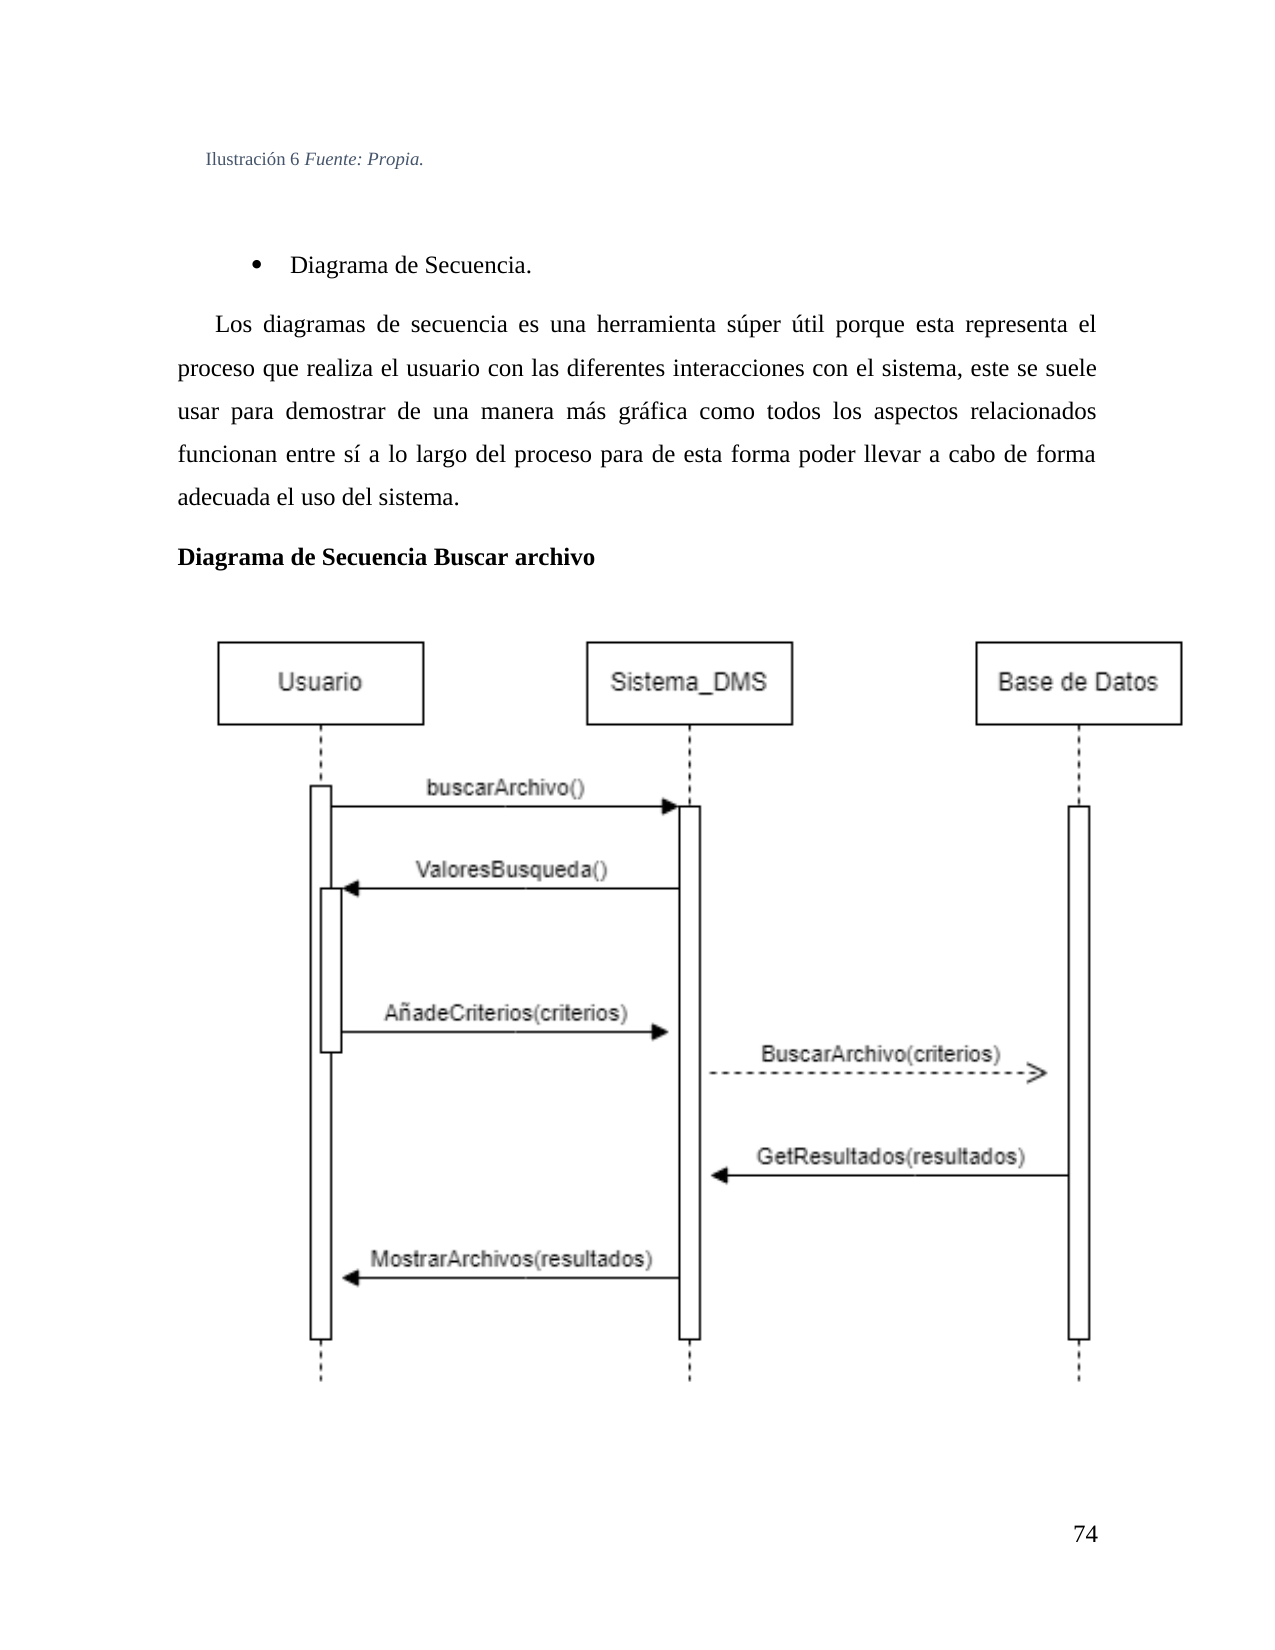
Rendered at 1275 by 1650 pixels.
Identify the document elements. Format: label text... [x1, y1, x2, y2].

text Diagrama de Secuencia Buscar archivo [177, 542, 1098, 571]
text Ilustración 6 Fuente: Propia. [177, 148, 1098, 169]
picture [177, 601, 1226, 1425]
text Los diagramas de secuencia es una herramienta súper útil porque esta representa el proceso que realiza el usuario con las diferentes interacciones con el sistema, este se suele usar para demostrar de una manera más gráfica como todos los aspectos relacionados funcionan entre sí a lo largo del proceso para de esta forma poder llevar a cabo de forma adecuada el uso del sistema. [177, 309, 1098, 511]
list Diagrama de Secuencia. [252, 250, 1098, 278]
